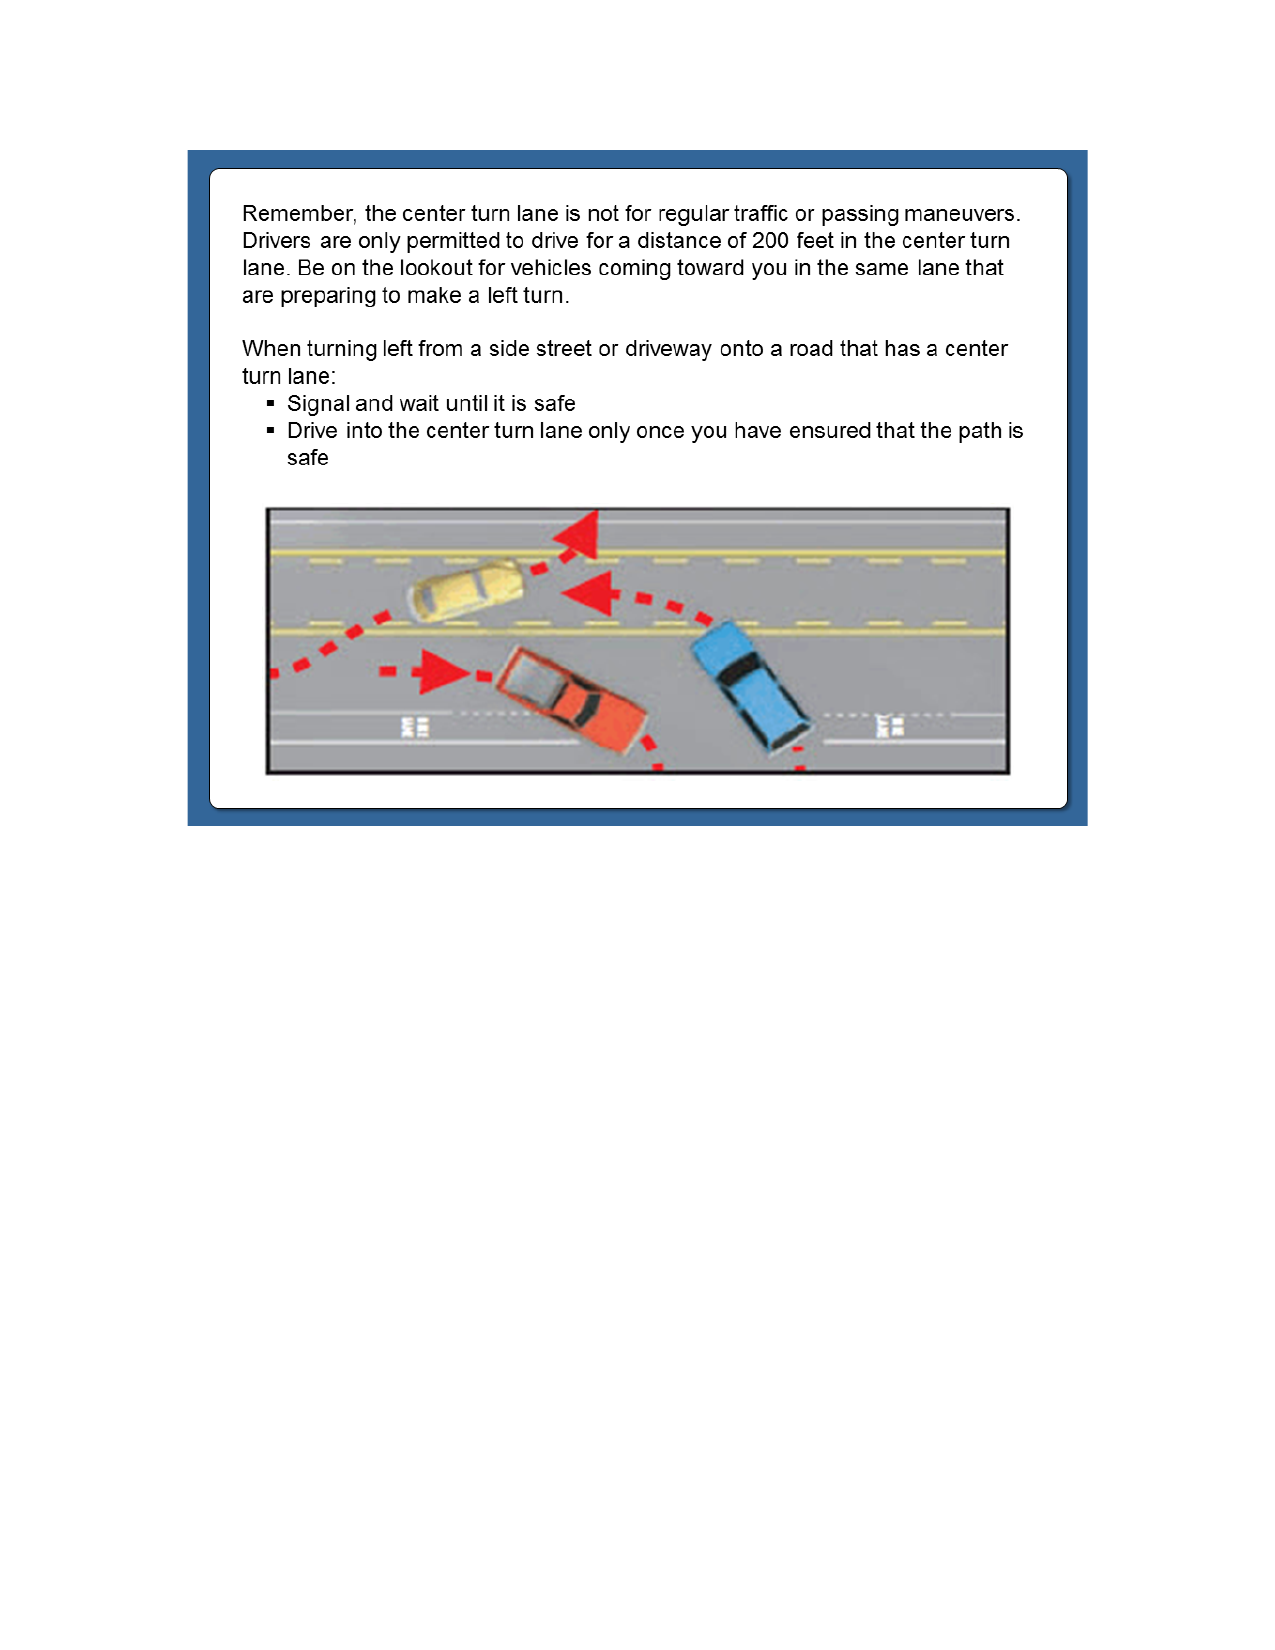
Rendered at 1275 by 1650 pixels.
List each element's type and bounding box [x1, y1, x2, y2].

picture [187, 150, 1088, 826]
